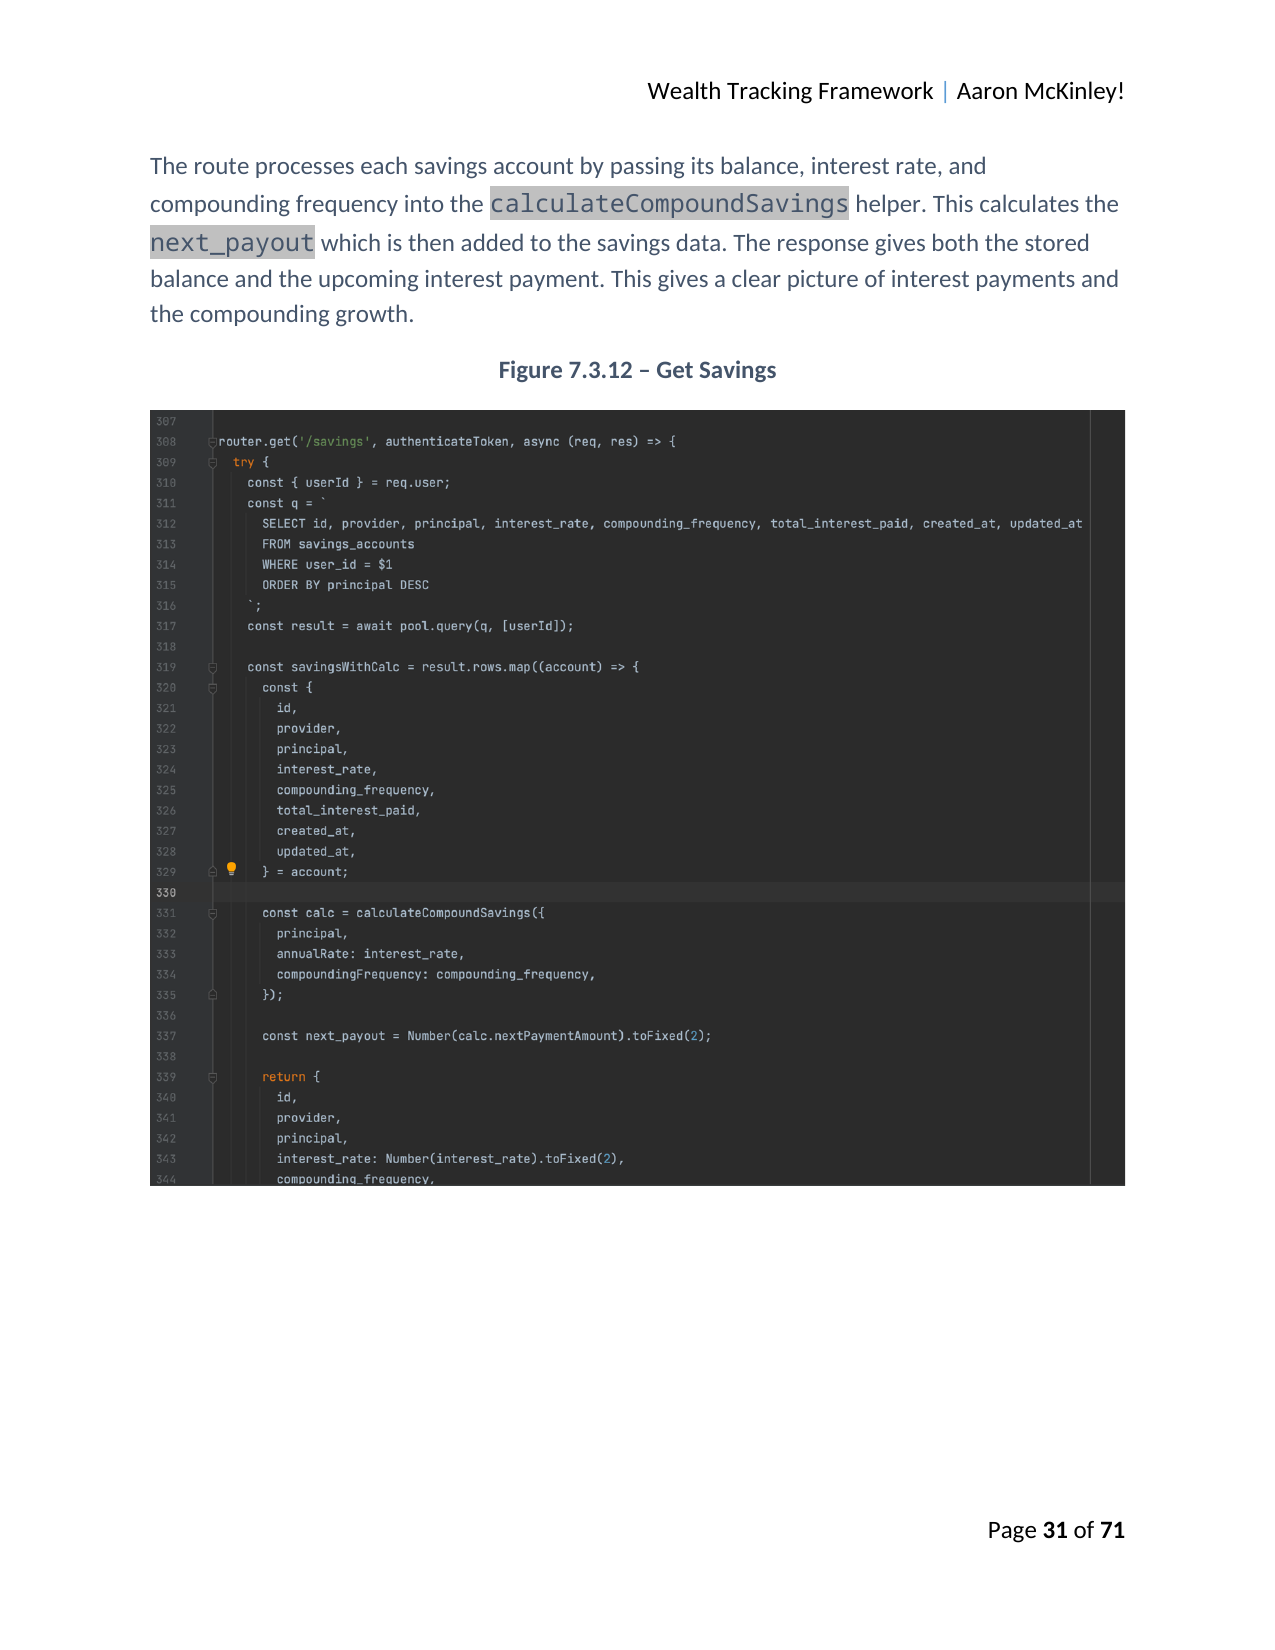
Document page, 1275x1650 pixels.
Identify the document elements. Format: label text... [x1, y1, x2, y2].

text Figure 7.3.12 – Get Savings [150, 354, 1125, 385]
text The route processes each savings account by passing its balance, interest rate, and compounding frequency into the calculateCompoundSavings helper. This calculates the next_payout which is then added to the savings data. The response gives both the stored balance and the upcoming interest payment. This gives a clear picture of interest payments and the compounding growth. [150, 150, 1125, 329]
picture [150, 410, 1125, 1186]
